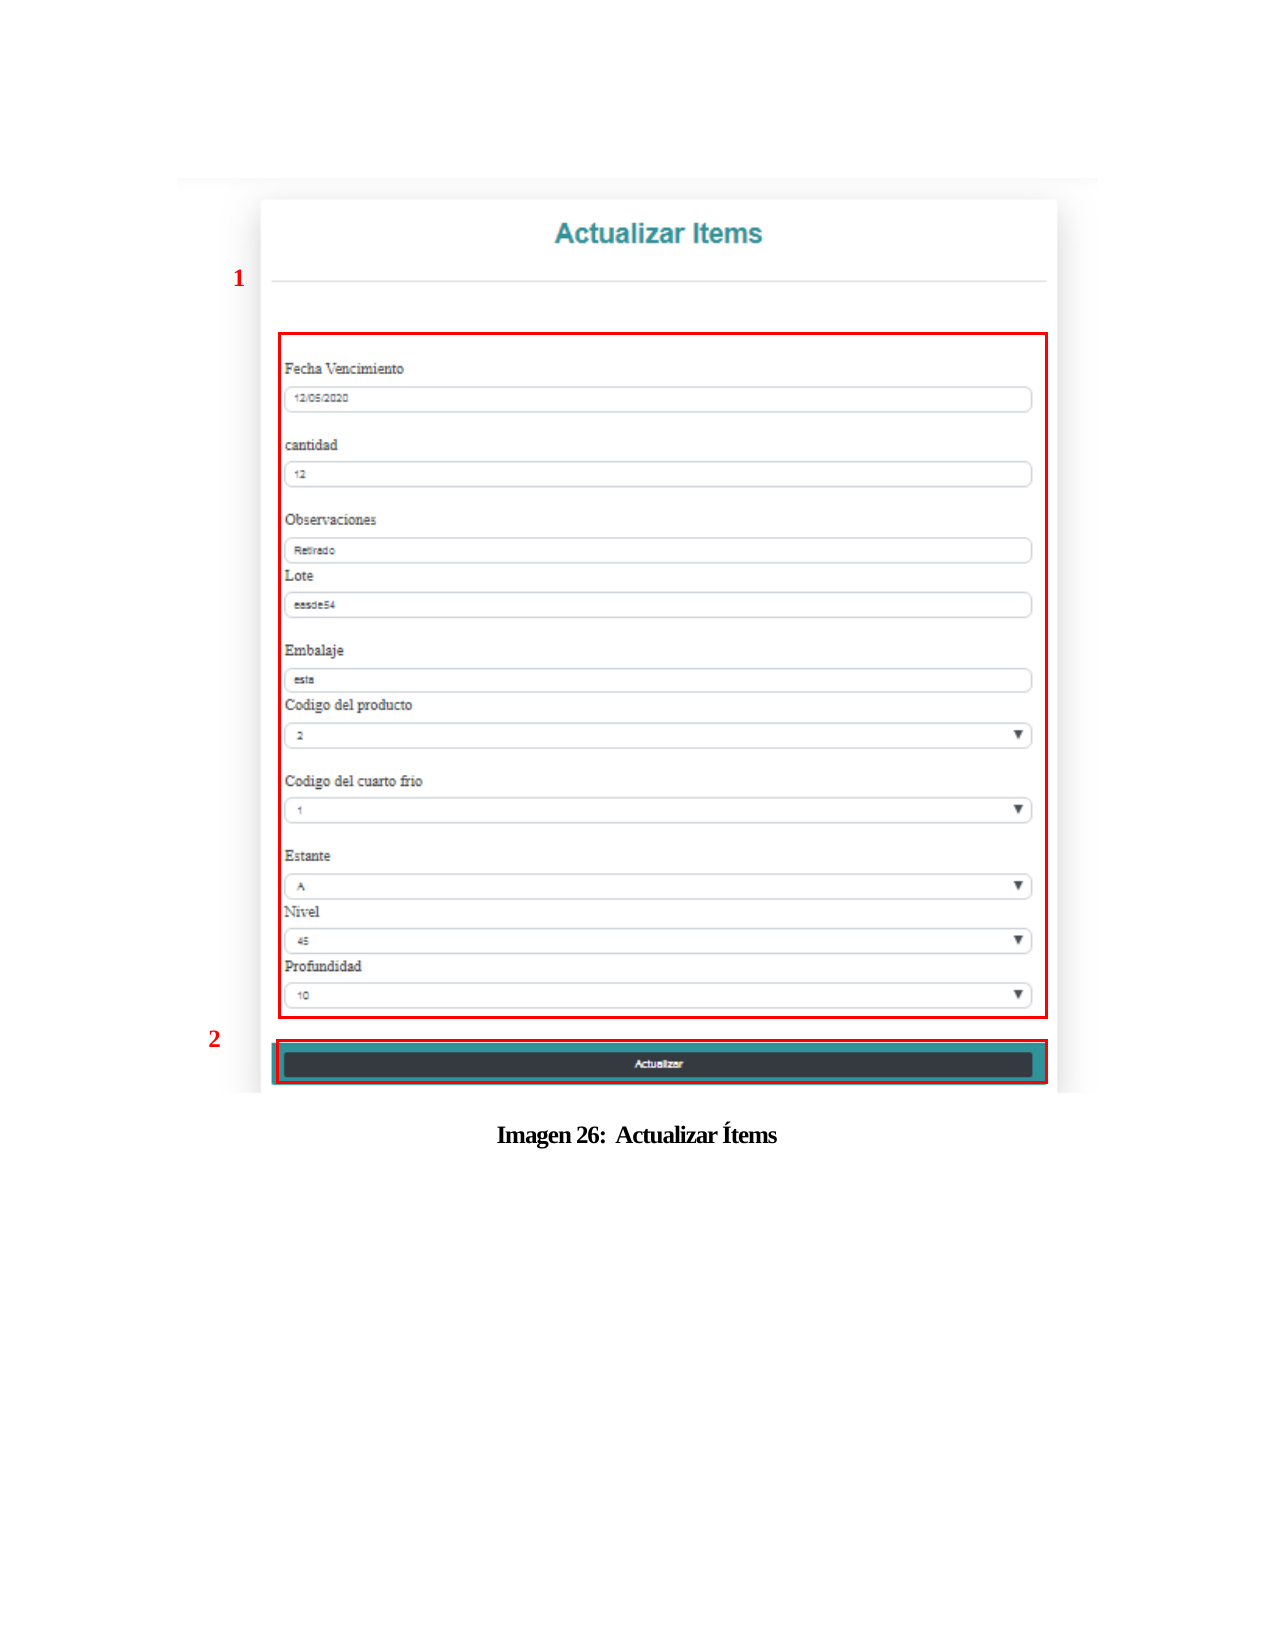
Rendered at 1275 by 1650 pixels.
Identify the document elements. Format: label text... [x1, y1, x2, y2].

title Imagen 26: Actualizar Ítems [177, 1120, 1098, 1149]
picture [177, 178, 1098, 1093]
